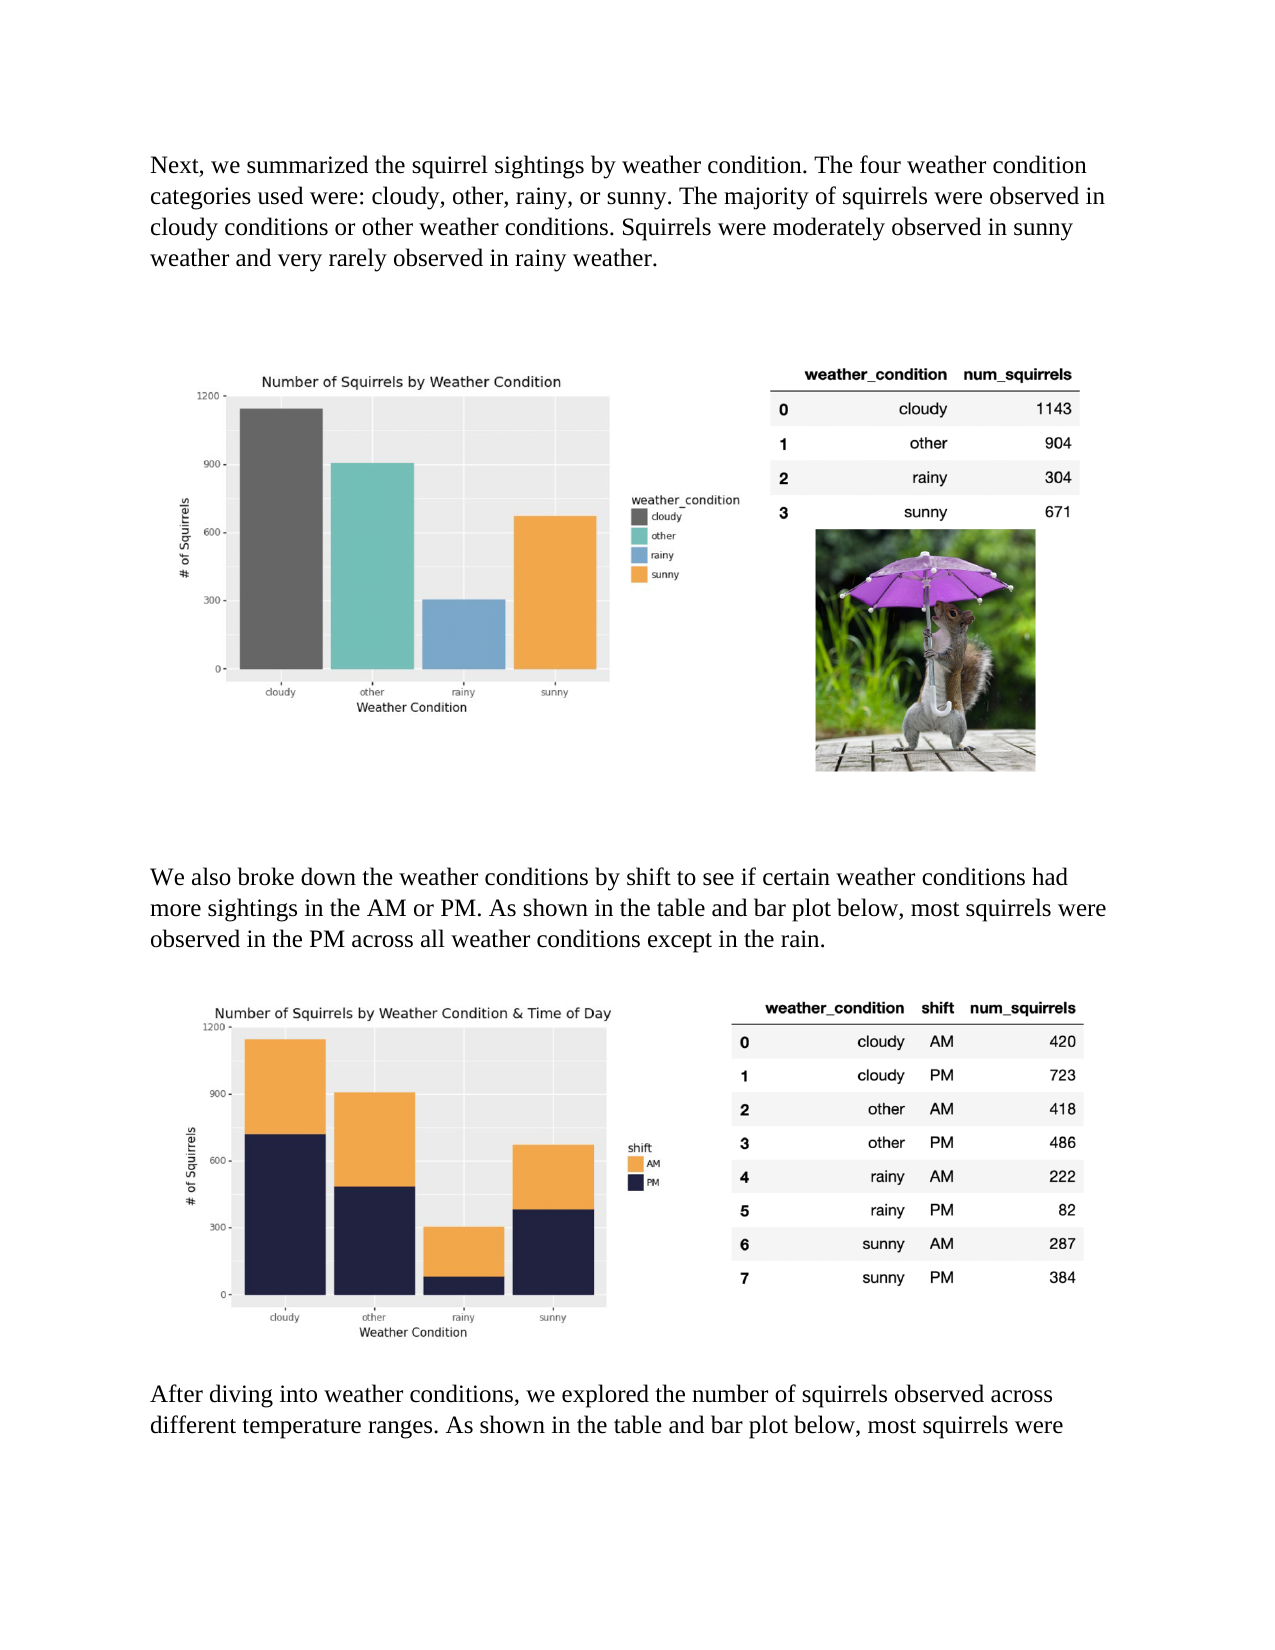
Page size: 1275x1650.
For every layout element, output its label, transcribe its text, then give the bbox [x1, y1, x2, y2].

text Next, we summarized the squirrel sightings by weather condition. The four weather condition categories used were: cloudy, other, rainy, or sunny. The majority of squirrels were observed in cloudy conditions or other weather conditions. Squirrels were moderately observed in sunny weather and very rarely observed in rainy weather. [150, 150, 1125, 272]
picture [150, 971, 1125, 1361]
text We also broke down the weather conditions by shift to see if certain weather conditions had more sightings in the AM or PM. As shown in the table and bar plot below, most squirrels were observed in the PM across all weather conditions except in the rain. [150, 862, 1125, 952]
picture [150, 338, 1125, 795]
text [150, 1379, 1125, 1439]
